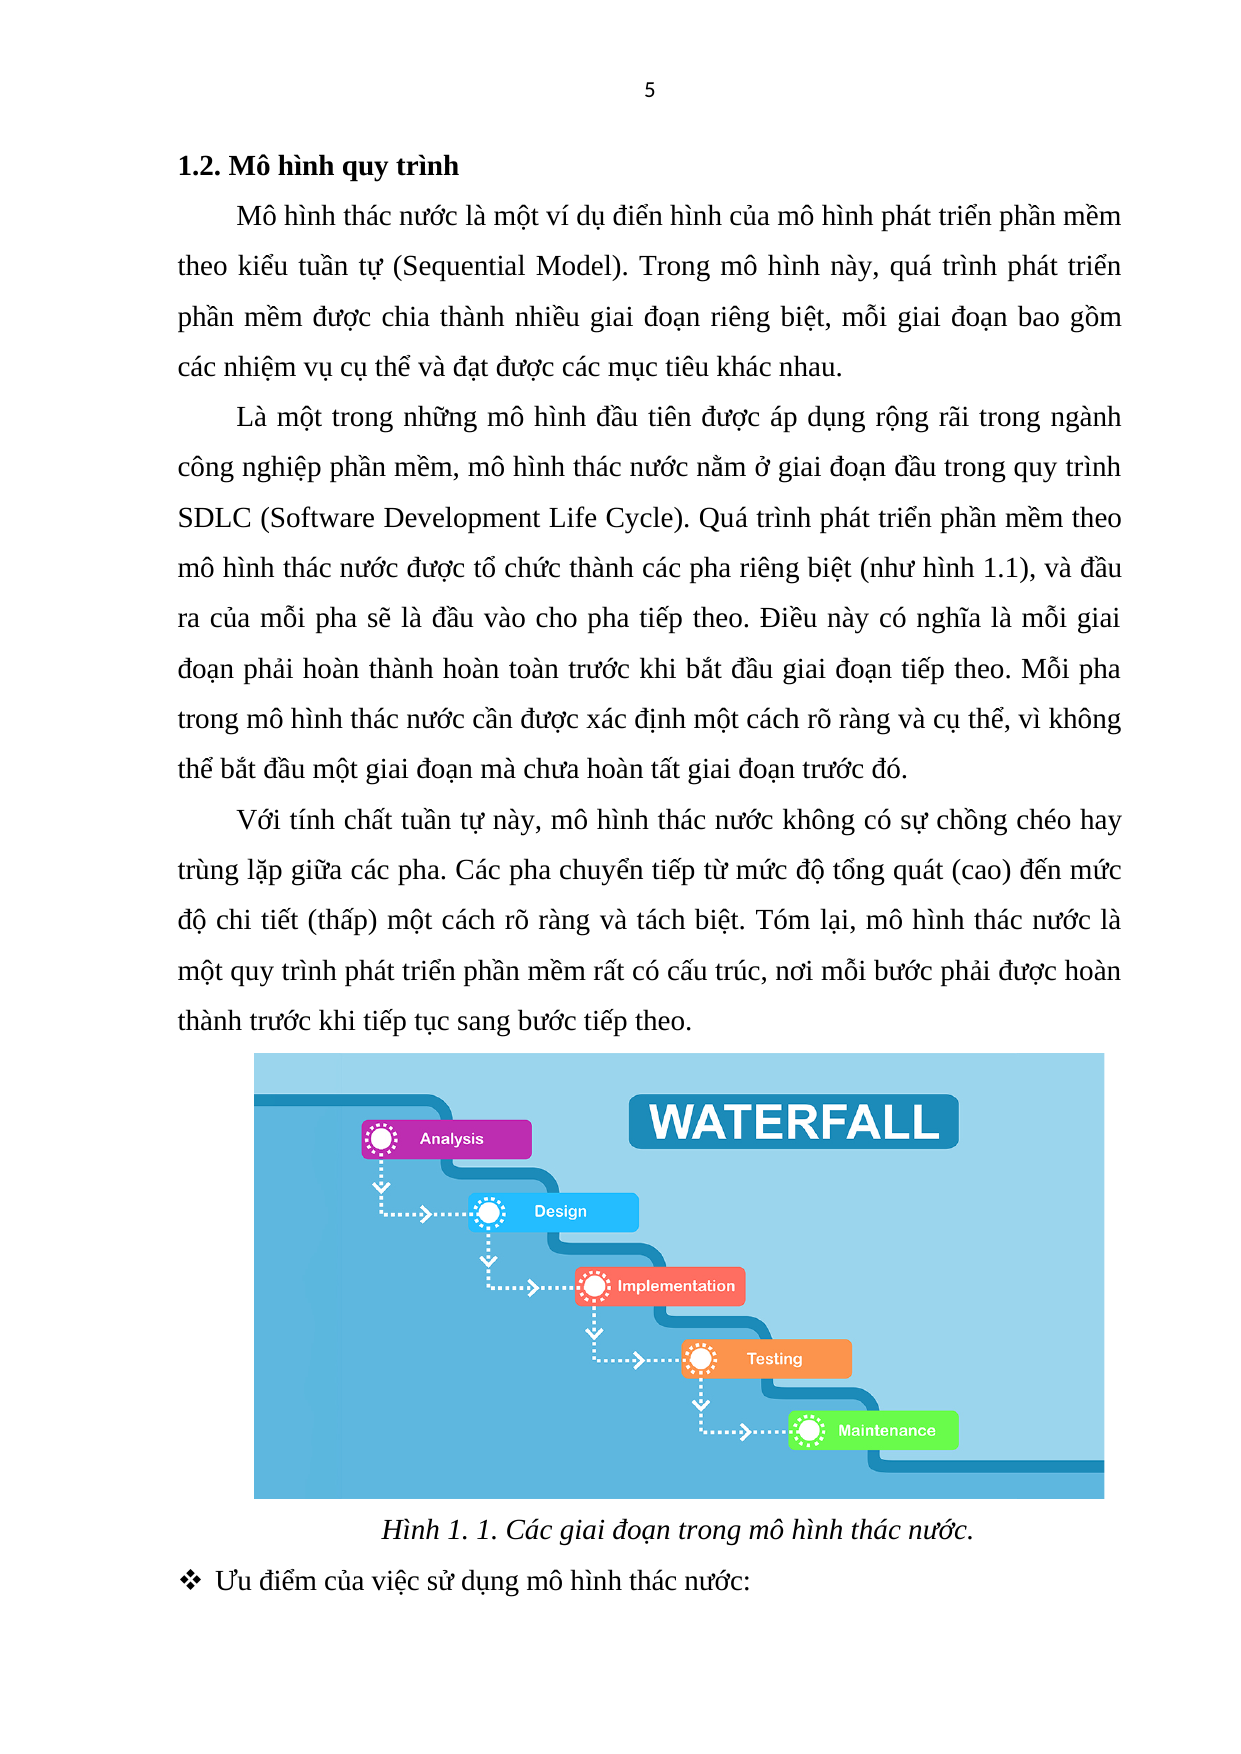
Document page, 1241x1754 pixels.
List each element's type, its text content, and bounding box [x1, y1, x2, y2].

subtitle 1.2. Mô hình quy trình [177, 148, 1122, 181]
text Hình 1. 1. Các giai đoạn trong mô hình thác nước. [177, 1512, 1122, 1546]
text Là một trong những mô hình đầu tiên được áp dụng rộng rãi trong ngành công nghiệp phần mềm, mô hình thác nước nằm ở giai đoạn đầu trong quy trình SDLC (Software Development Life Cycle). Quá trình phát triển phần mềm theo mô hình thác nước được tổ chức thành các pha riêng biệt (như hình 1.1), và đầu ra của mỗi pha sẽ là đầu vào cho pha tiếp theo. Điều này có nghĩa là mỗi giai đoạn phải hoàn thành hoàn toàn trước khi bắt đầu giai đoạn tiếp theo. Mỗi pha trong mô hình thác nước cần được xác định một cách rõ ràng và cụ thể, vì không thể bắt đầu một giai đoạn mà chưa hoàn tất giai đoạn trước đó. [177, 399, 1122, 785]
text Mô hình thác nước là một ví dụ điển hình của mô hình phát triển phần mềm theo kiểu tuần tự (Sequential Model). Trong mô hình này, quá trình phát triển phần mềm được chia thành nhiều giai đoạn riêng biệt, mỗi giai đoạn bao gồm các nhiệm vụ cụ thể và đạt được các mục tiêu khác nhau. [177, 198, 1122, 382]
list Ưu điểm của việc sử dụng mô hình thác nước: [177, 1563, 1122, 1596]
text Với tính chất tuần tự này, mô hình thác nước không có sự chồng chéo hay trùng lặp giữa các pha. Các pha chuyển tiếp từ mức độ tổng quát (cao) đến mức độ chi tiết (thấp) một cách rõ ràng và tách biệt. Tóm lại, mô hình thác nước là một quy trình phát triển phần mềm rất có cấu trúc, nơi mỗi bước phải được hoàn thành trước khi tiếp tục sang bước tiếp theo. [177, 802, 1122, 1037]
picture [254, 1053, 1105, 1499]
